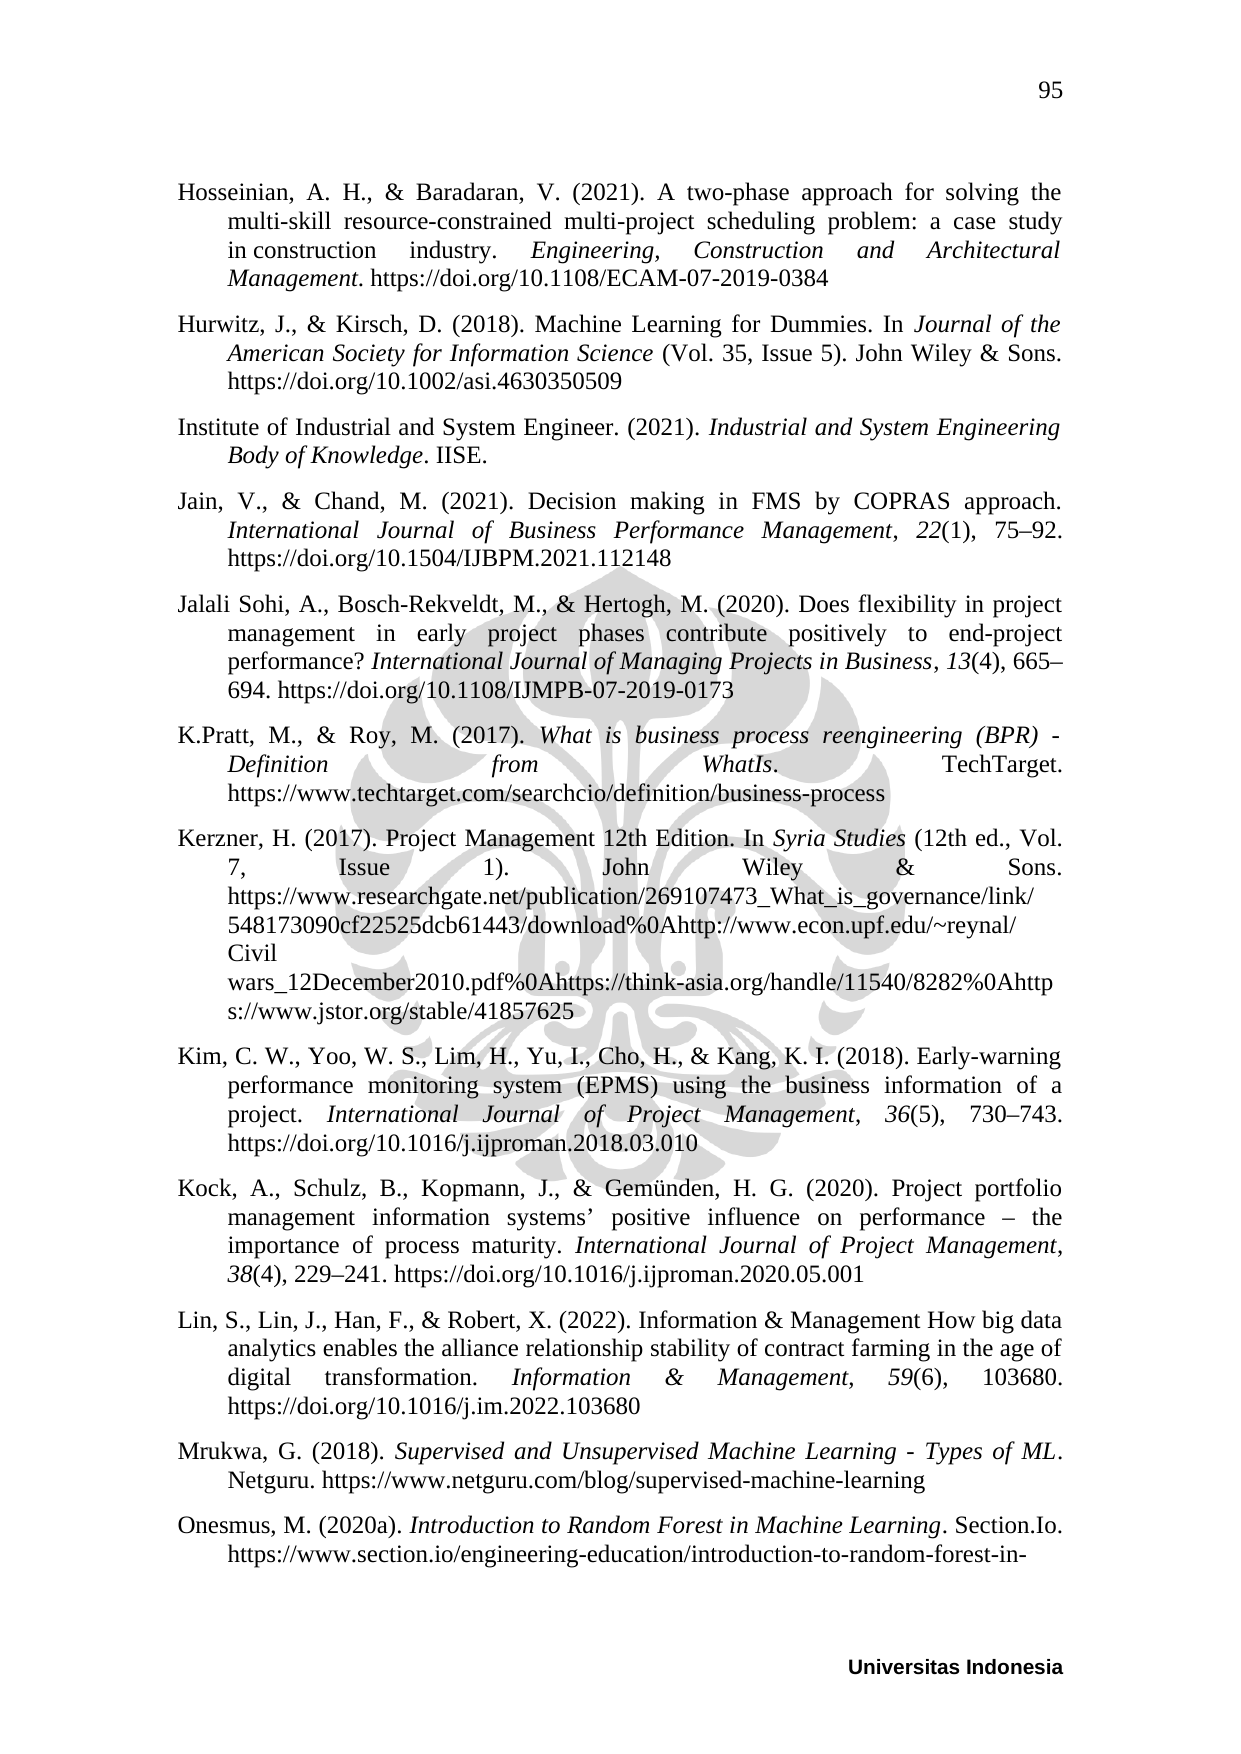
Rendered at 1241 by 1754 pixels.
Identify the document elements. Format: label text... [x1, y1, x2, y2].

text Mrukwa, G. (2018). Supervised and Unsupervised Machine Learning - Types of ML. Netguru. https://www.netguru.com/blog/supervised-machine-learning [177, 1436, 1063, 1494]
text Hosseinian, A. H., & Baradaran, V. (2021). A two-phase approach for solving the multi-skill resource-constrained multi-project scheduling problem: a case study in construction industry. Engineering, Construction and Architectural Management. https://doi.org/10.1108/ECAM-07-2019-0384 [177, 177, 1063, 292]
text Institute of Industrial and System Engineer. (2021). Industrial and System Engineering Body of Knowledge. IISE. [177, 412, 1063, 469]
text Hurwitz, J., & Kirsch, D. (2018). Machine Learning for Dummies. In Journal of the American Society for Information Science (Vol. 35, Issue 5). John Wiley & Sons. https://doi.org/10.1002/asi.4630350509 [177, 309, 1063, 395]
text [177, 1511, 1063, 1568]
text Kerzner, H. (2017). Project Management 12th Edition. In Syria Studies (12th ed., Vol. 7, Issue 1). John Wiley & Sons. https://www.researchgate.net/publication/269107473_What_is_governance/link/548173090cf22525dcb61443/download%0Ahttp://www.econ.upf.edu/~reynal/Civil wars_12December2010.pdf%0Ahttps://think-asia.org/handle/11540/8282%0Ahttps://www.jstor.org/stable/41857625 [177, 823, 1063, 1025]
text Jain, V., & Chand, M. (2021). Decision making in FMS by COPRAS approach. International Journal of Business Performance Management, 22(1), 75–92. https://doi.org/10.1504/IJBPM.2021.112148 [177, 486, 1063, 572]
text Jalali Sohi, A., Bosch-Rekveldt, M., & Hertogh, M. (2020). Does flexibility in project management in early project phases contribute positively to end-project performance? International Journal of Managing Projects in Business, 13(4), 665–694. https://doi.org/10.1108/IJMPB-07-2019-0173 [177, 589, 1063, 704]
text Kim, C. W., Yoo, W. S., Lim, H., Yu, I., Cho, H., & Kang, K. I. (2018). Early-warning performance monitoring system (EPMS) using the business information of a project. International Journal of Project Management, 36(5), 730–743. https://doi.org/10.1016/j.ijproman.2018.03.010 [177, 1041, 1063, 1156]
text K.Pratt, M., & Roy, M. (2017). What is business process reengineering (BPR) - Definition from WhatIs. TechTarget. https://www.techtarget.com/searchcio/definition/business-process [177, 721, 1063, 807]
text Lin, S., Lin, J., Han, F., & Robert, X. (2022). Information & Management How big data analytics enables the alliance relationship stability of contract farming in the age of digital transformation. Information & Management, 59(6), 103680. https://doi.org/10.1016/j.im.2022.103680 [177, 1305, 1063, 1420]
text Kock, A., Schulz, B., Kopmann, J., & Gemünden, H. G. (2020). Project portfolio management information systems’ positive influence on performance – the importance of process maturity. International Journal of Project Management, 38(4), 229–241. https://doi.org/10.1016/j.ijproman.2020.05.001 [177, 1173, 1063, 1288]
